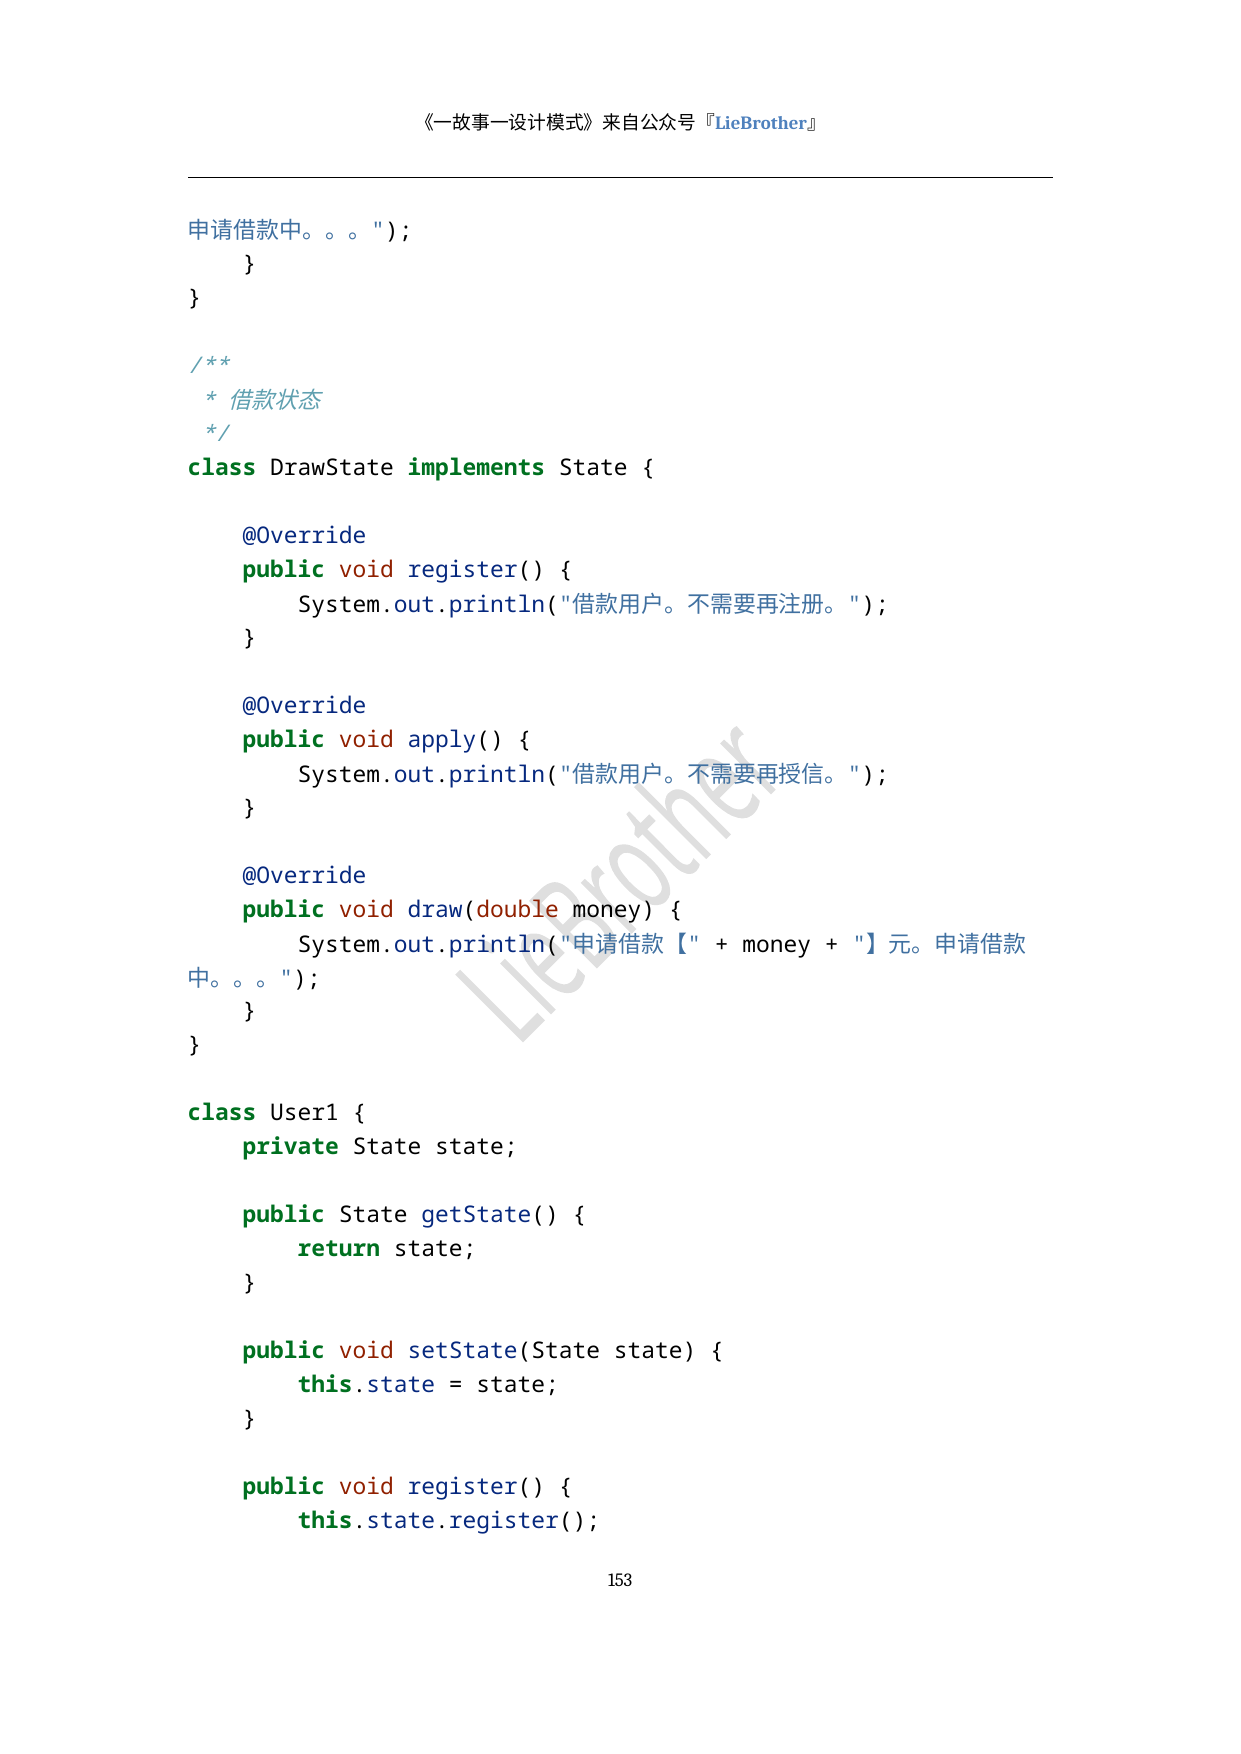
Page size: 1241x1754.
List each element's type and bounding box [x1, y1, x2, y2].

text [187, 212, 1053, 1536]
